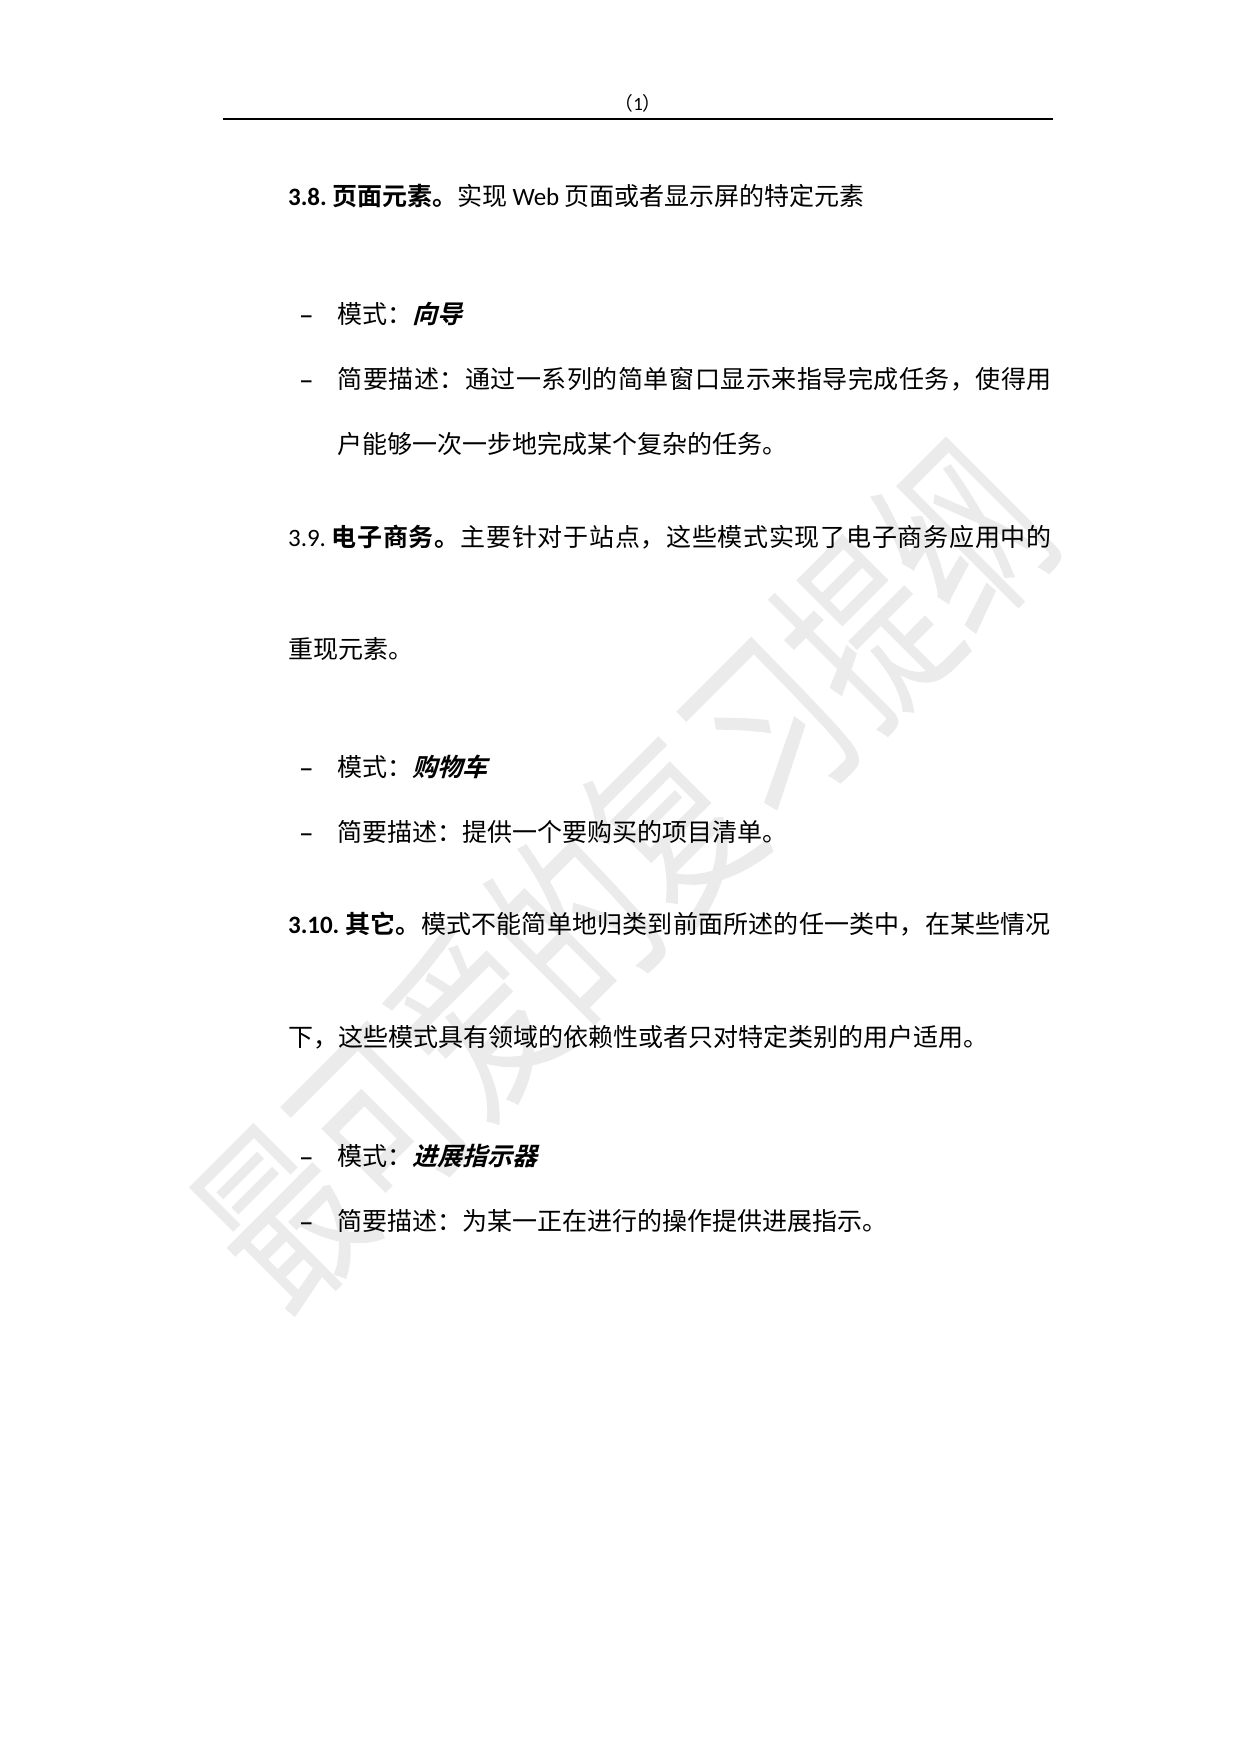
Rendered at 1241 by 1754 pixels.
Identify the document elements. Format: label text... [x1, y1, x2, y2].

list 模式：进展指示器 [300, 1122, 1053, 1187]
subtitle 页面元素。实现Web页面或者显示屏的特定元素 [288, 162, 1053, 227]
list 简要描述：为某一正在进行的操作提供进展指示。 [300, 1187, 1053, 1252]
list 模式：向导 [300, 281, 1053, 346]
list 简要描述：提供一个要购买的项目清单。 [300, 798, 1053, 863]
list 简要描述：通过一系列的简单窗口显示来指导完成任务，使得用户能够一次一步地完成某个复杂的任务。 [300, 346, 1053, 476]
list 模式：购物车 [300, 733, 1053, 798]
subtitle 电子商务。主要针对于站点，这些模式实现了电子商务应用中的重现元素。 [288, 503, 1053, 680]
subtitle 其它。模式不能简单地归类到前面所述的任一类中，在某些情况下，这些模式具有领域的依赖性或者只对特定类别的用户适用。 [288, 891, 1053, 1068]
